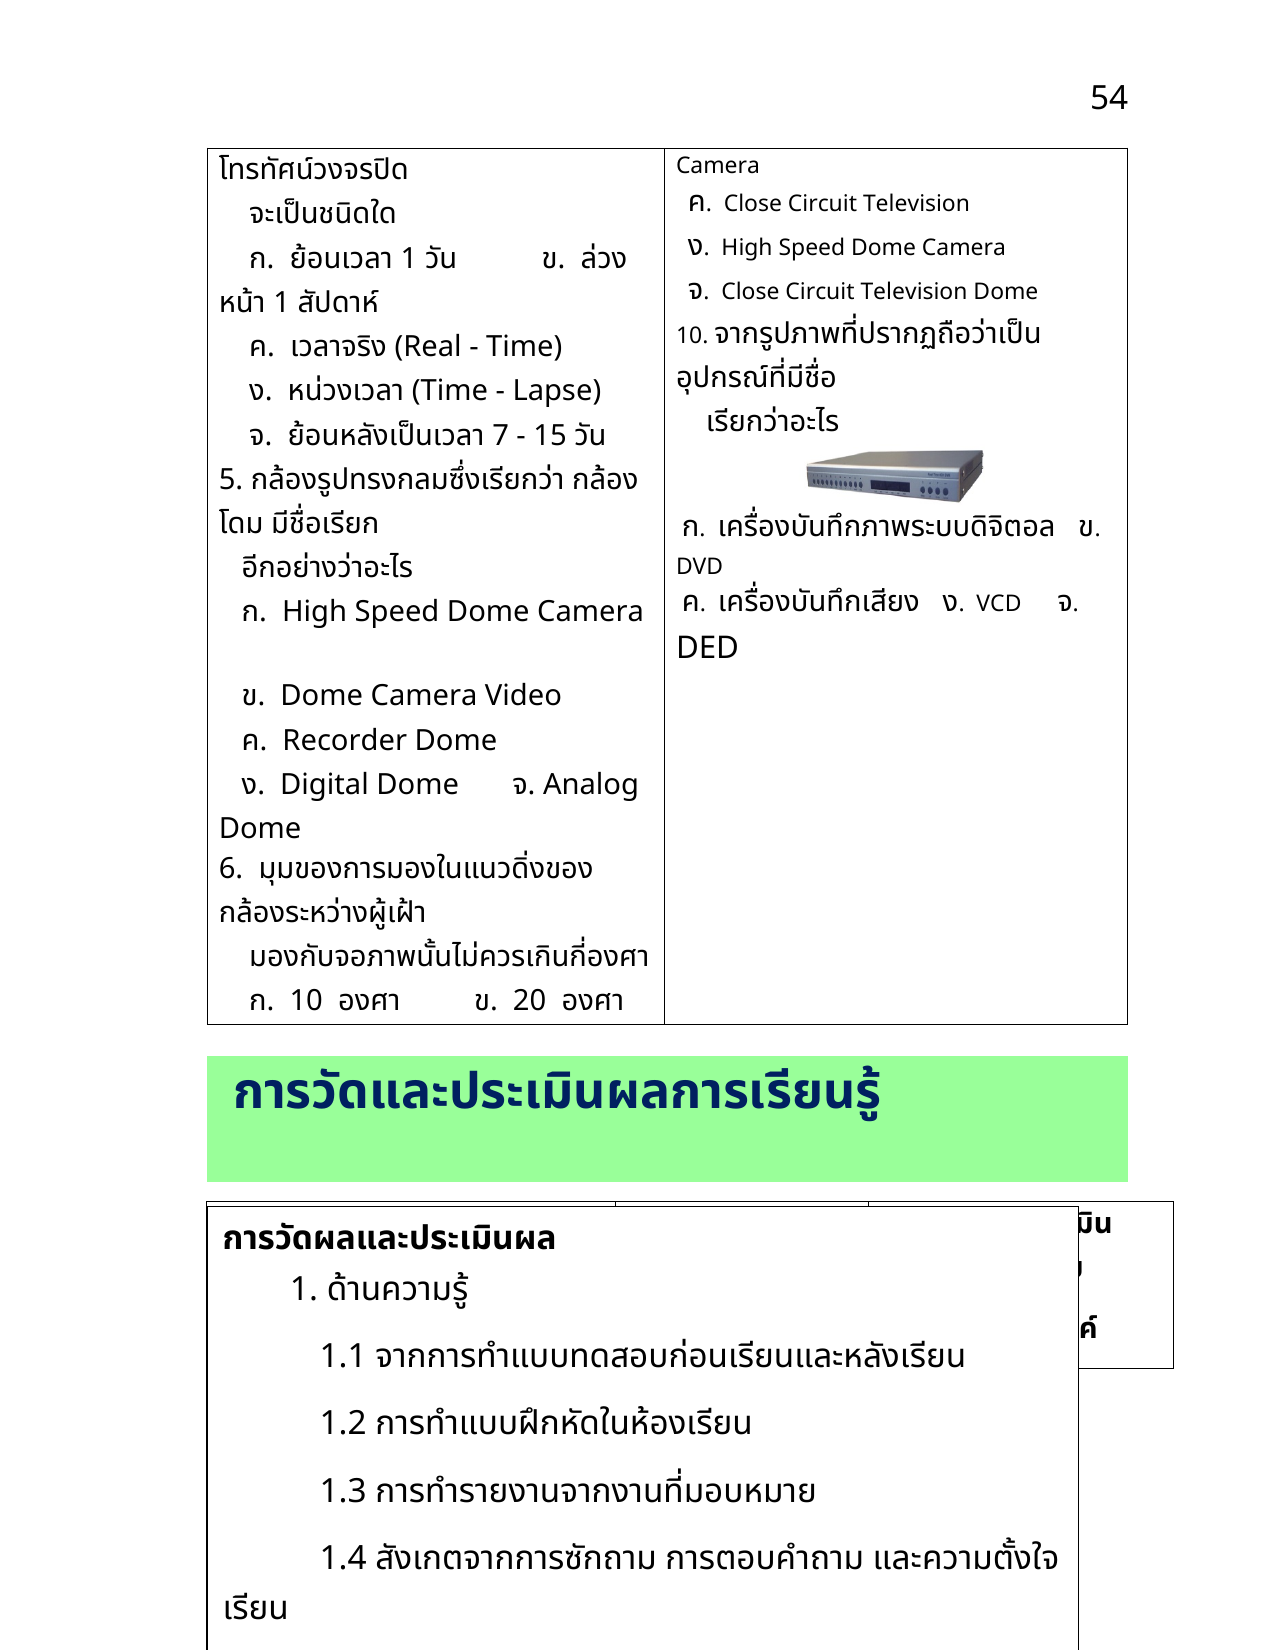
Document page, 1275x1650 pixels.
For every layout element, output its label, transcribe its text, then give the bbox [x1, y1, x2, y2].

picture [798, 444, 994, 506]
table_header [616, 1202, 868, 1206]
text การวัดและประเมินผลการเรียนรู้ [207, 1056, 1128, 1131]
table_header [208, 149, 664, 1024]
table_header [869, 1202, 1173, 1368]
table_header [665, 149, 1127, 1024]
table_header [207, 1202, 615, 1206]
